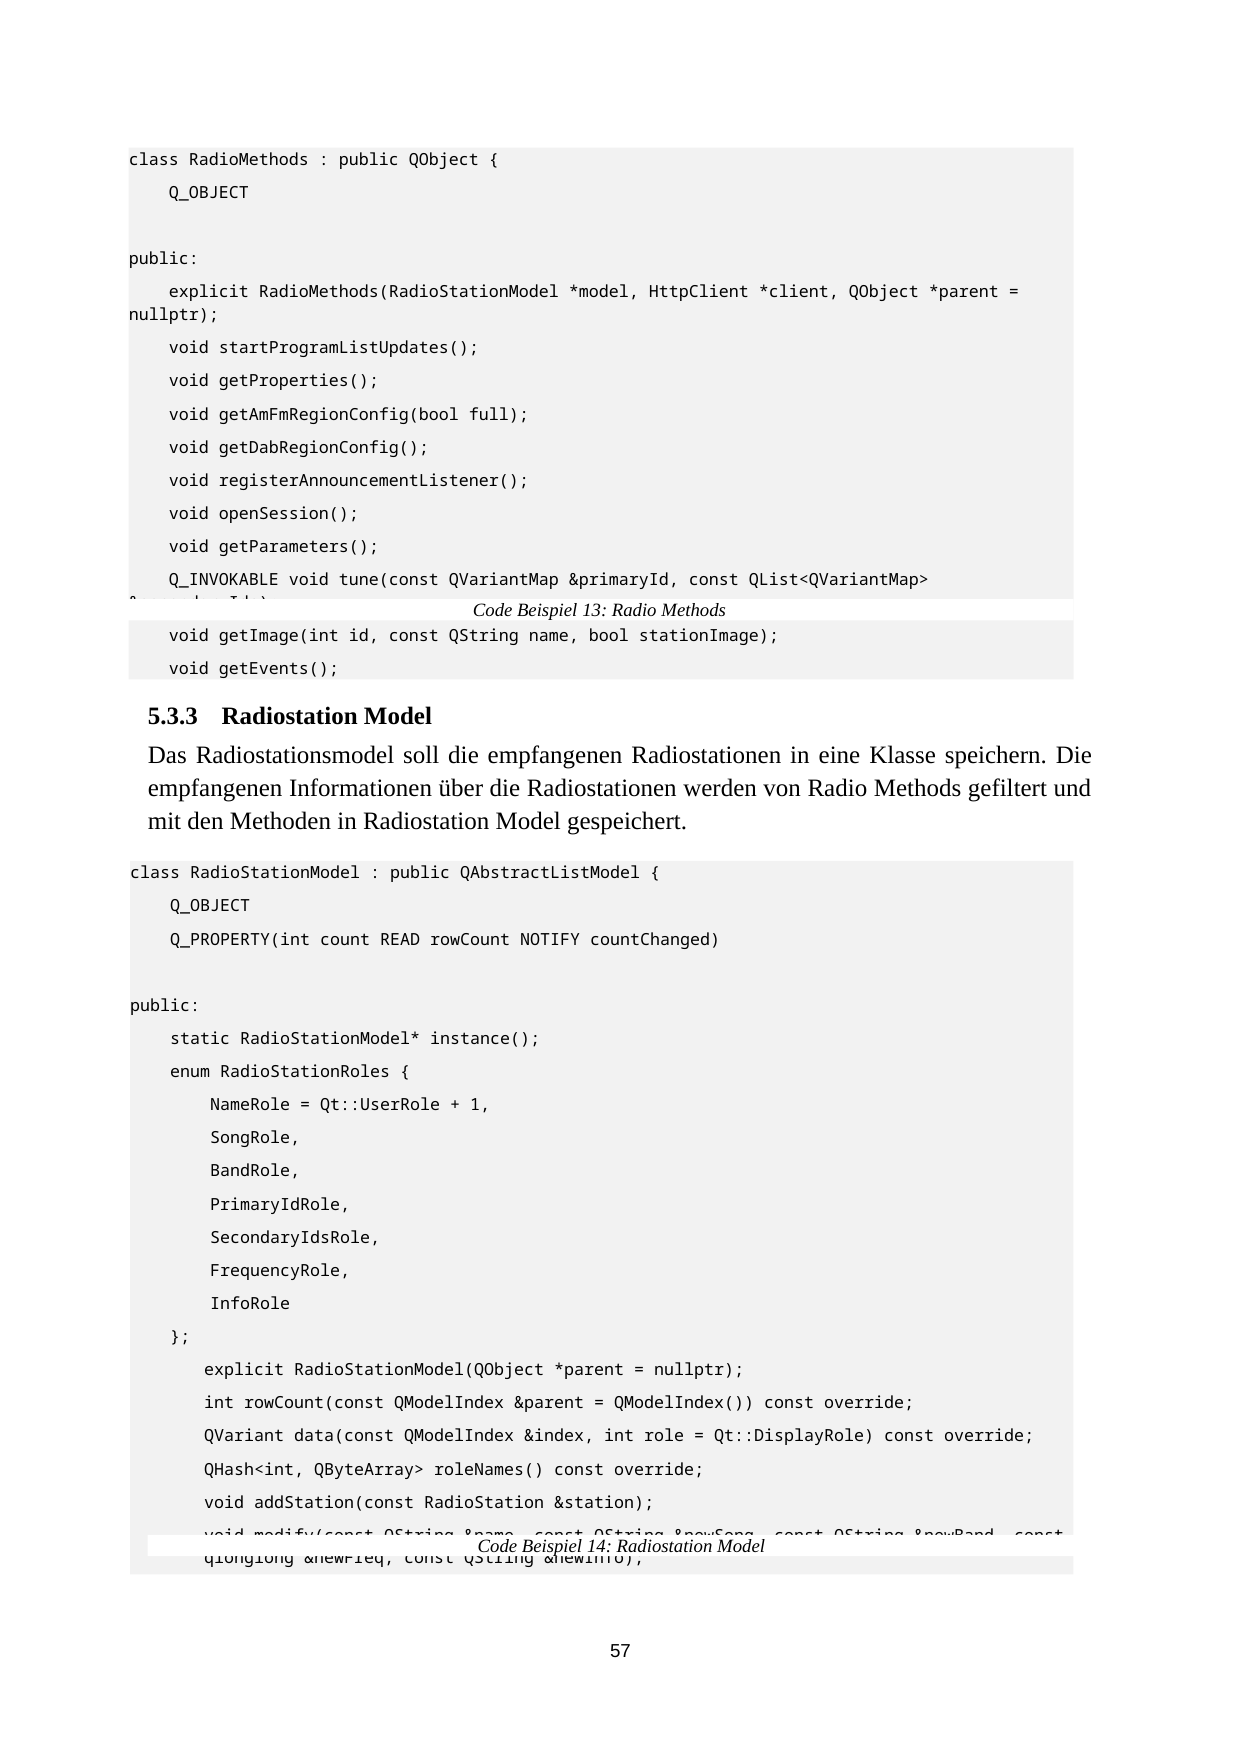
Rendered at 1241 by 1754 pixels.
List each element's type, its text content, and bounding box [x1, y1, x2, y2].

subtitle Radiostation Model [148, 168, 1093, 730]
text Das Radiostationsmodel soll die empfangenen Radiostationen in eine Klasse speichern. Die empfangenen Informationen über die Radiostationen werden von Radio Methods gefiltert und mit den Methoden in Radiostation Model gespeichert. [148, 740, 1093, 835]
